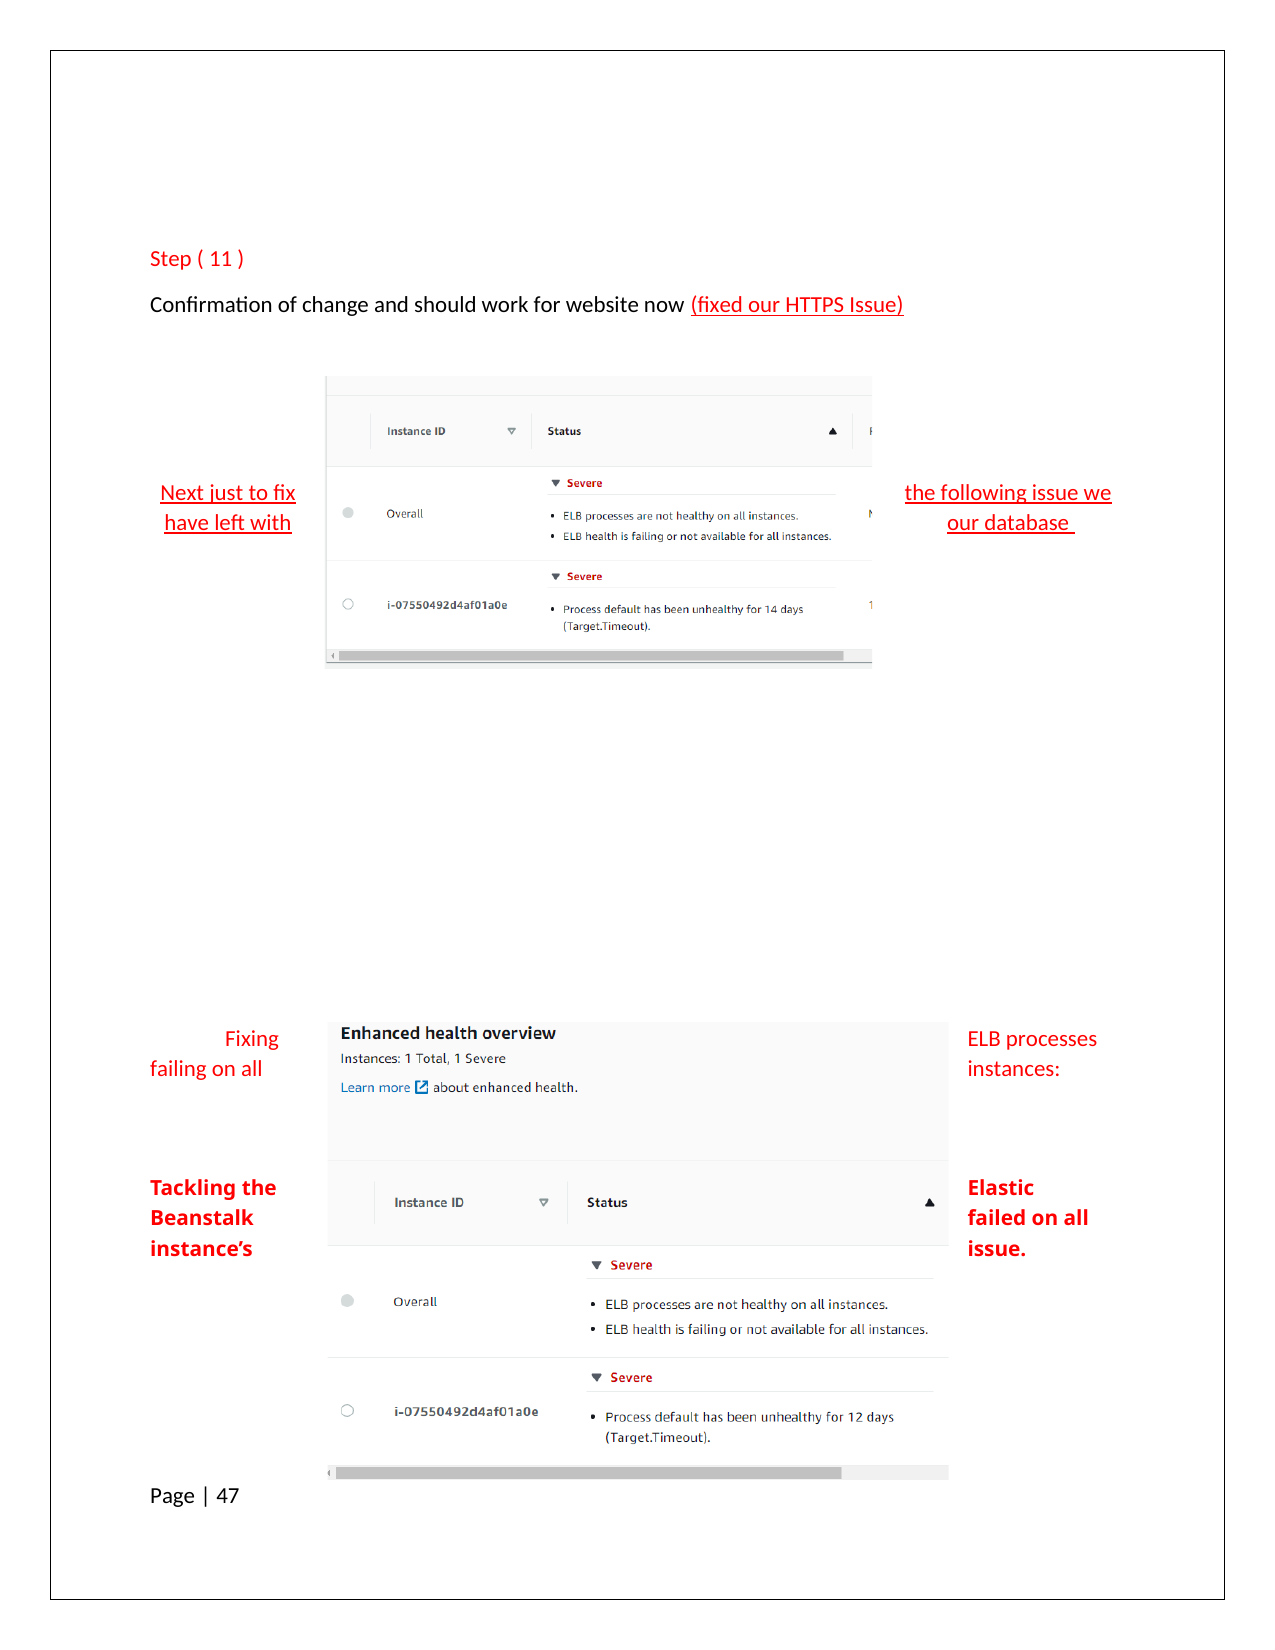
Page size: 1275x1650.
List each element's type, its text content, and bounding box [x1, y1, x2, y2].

text Next just to fix the following issue we have left with our database [873, 478, 1125, 536]
picture [324, 376, 873, 669]
text Confirmation of change and should work for website now (fixed our HTTPS Issue) [150, 291, 1125, 319]
text Step ( 11 ) [150, 244, 1125, 272]
picture [327, 1022, 949, 1480]
text Fixing ELB processes failing on all instances: [150, 1024, 327, 1082]
text Fixing ELB processes failing on all instances: [949, 1024, 1125, 1082]
subtitle Tackling the Elastic Beanstalk failed on all instance’s issue. [150, 1173, 327, 1263]
subtitle Tackling the Elastic Beanstalk failed on all instance’s issue. [949, 1173, 1125, 1263]
text Next just to fix the following issue we have left with our database [150, 478, 324, 536]
